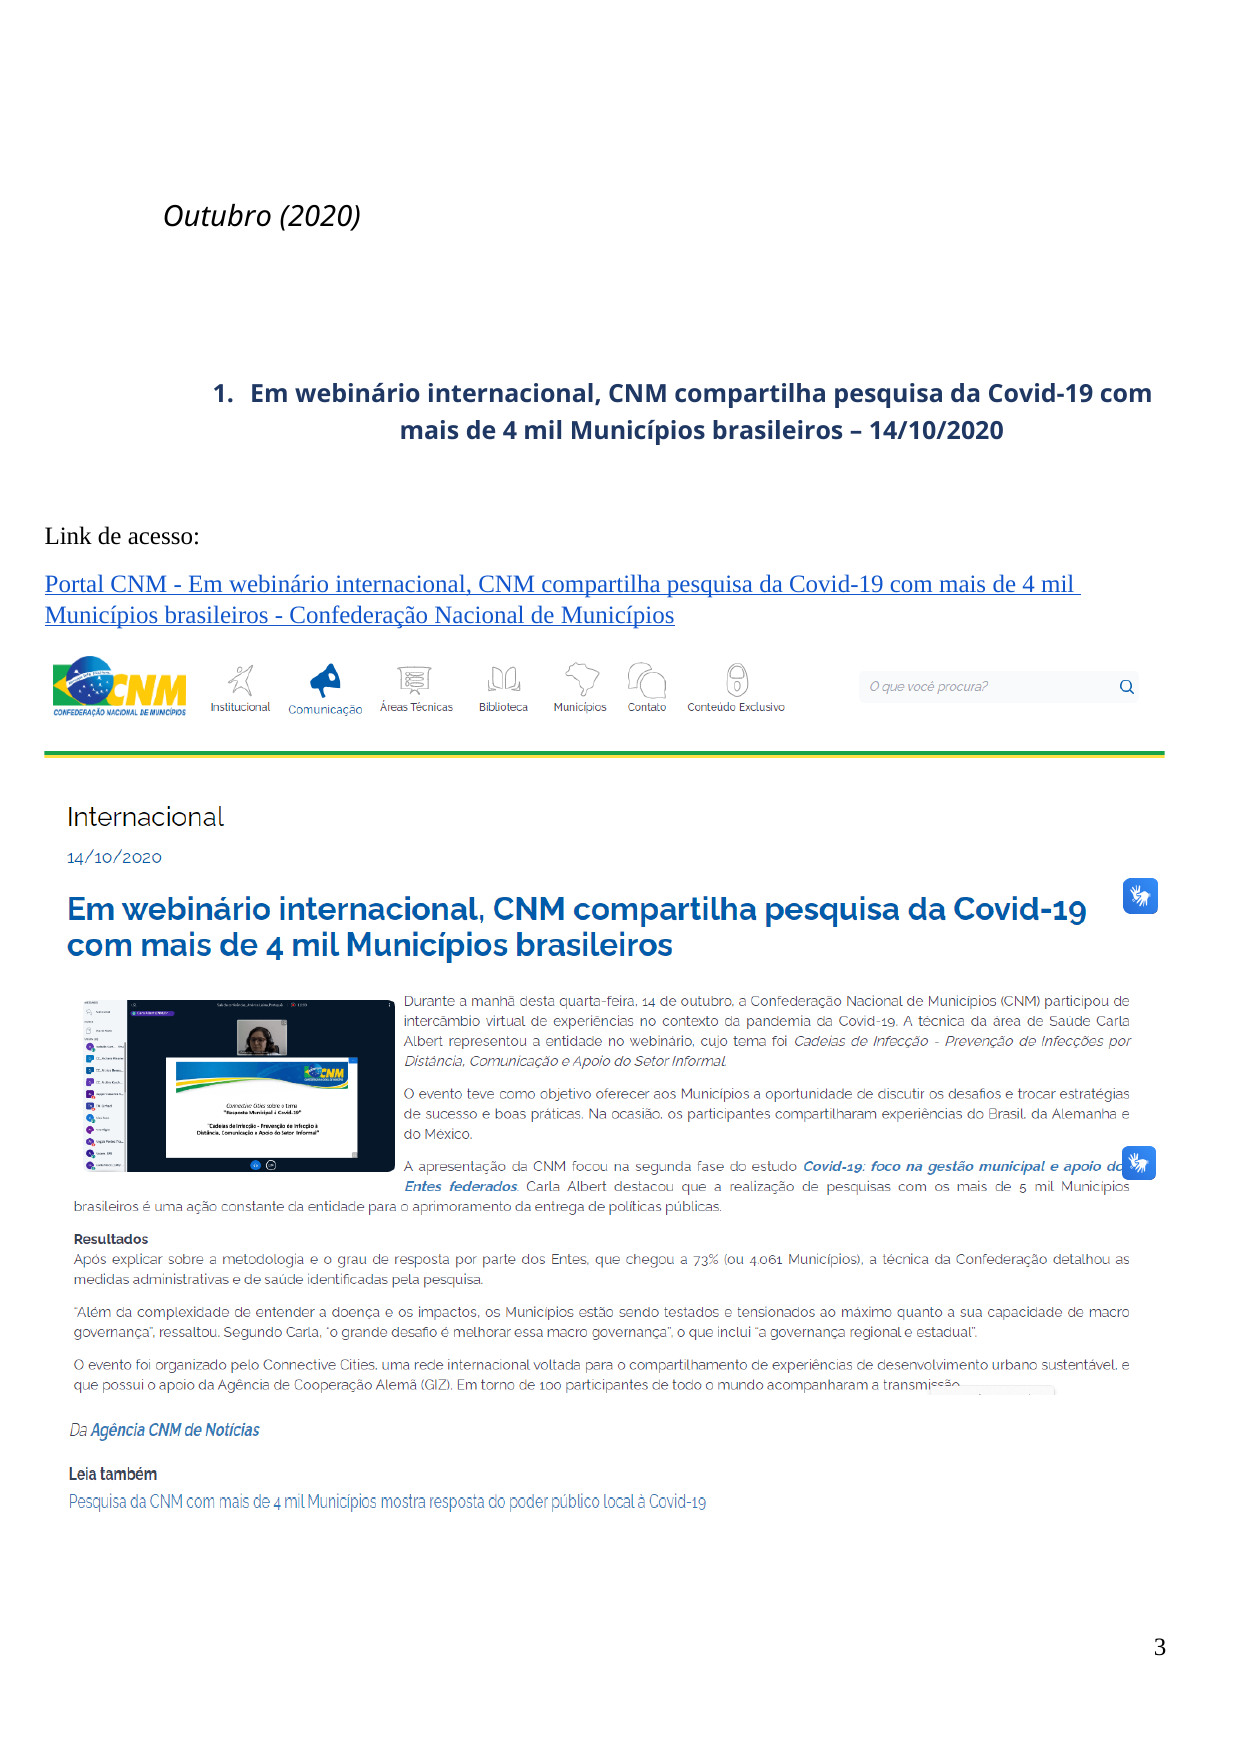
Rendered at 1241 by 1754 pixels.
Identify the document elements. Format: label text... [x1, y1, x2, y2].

subtitle Outubro (2020) [162, 195, 1166, 235]
text Portal CNM - Em webinário internacional, CNM compartilha pesquisa da Covid-19 com mais de 4 mil Municípios brasileiros - Confederação Nacional de Municípios [44, 569, 1166, 629]
picture [44, 1413, 1167, 1524]
picture [44, 647, 1165, 973]
picture [44, 992, 1162, 1395]
subtitle Em webinário internacional, CNM compartilha pesquisa da Covid-19 com mais de 4 mil Municípios brasileiros – 14/10/2020 [177, 376, 1189, 509]
text Link de acesso: [44, 521, 1166, 550]
